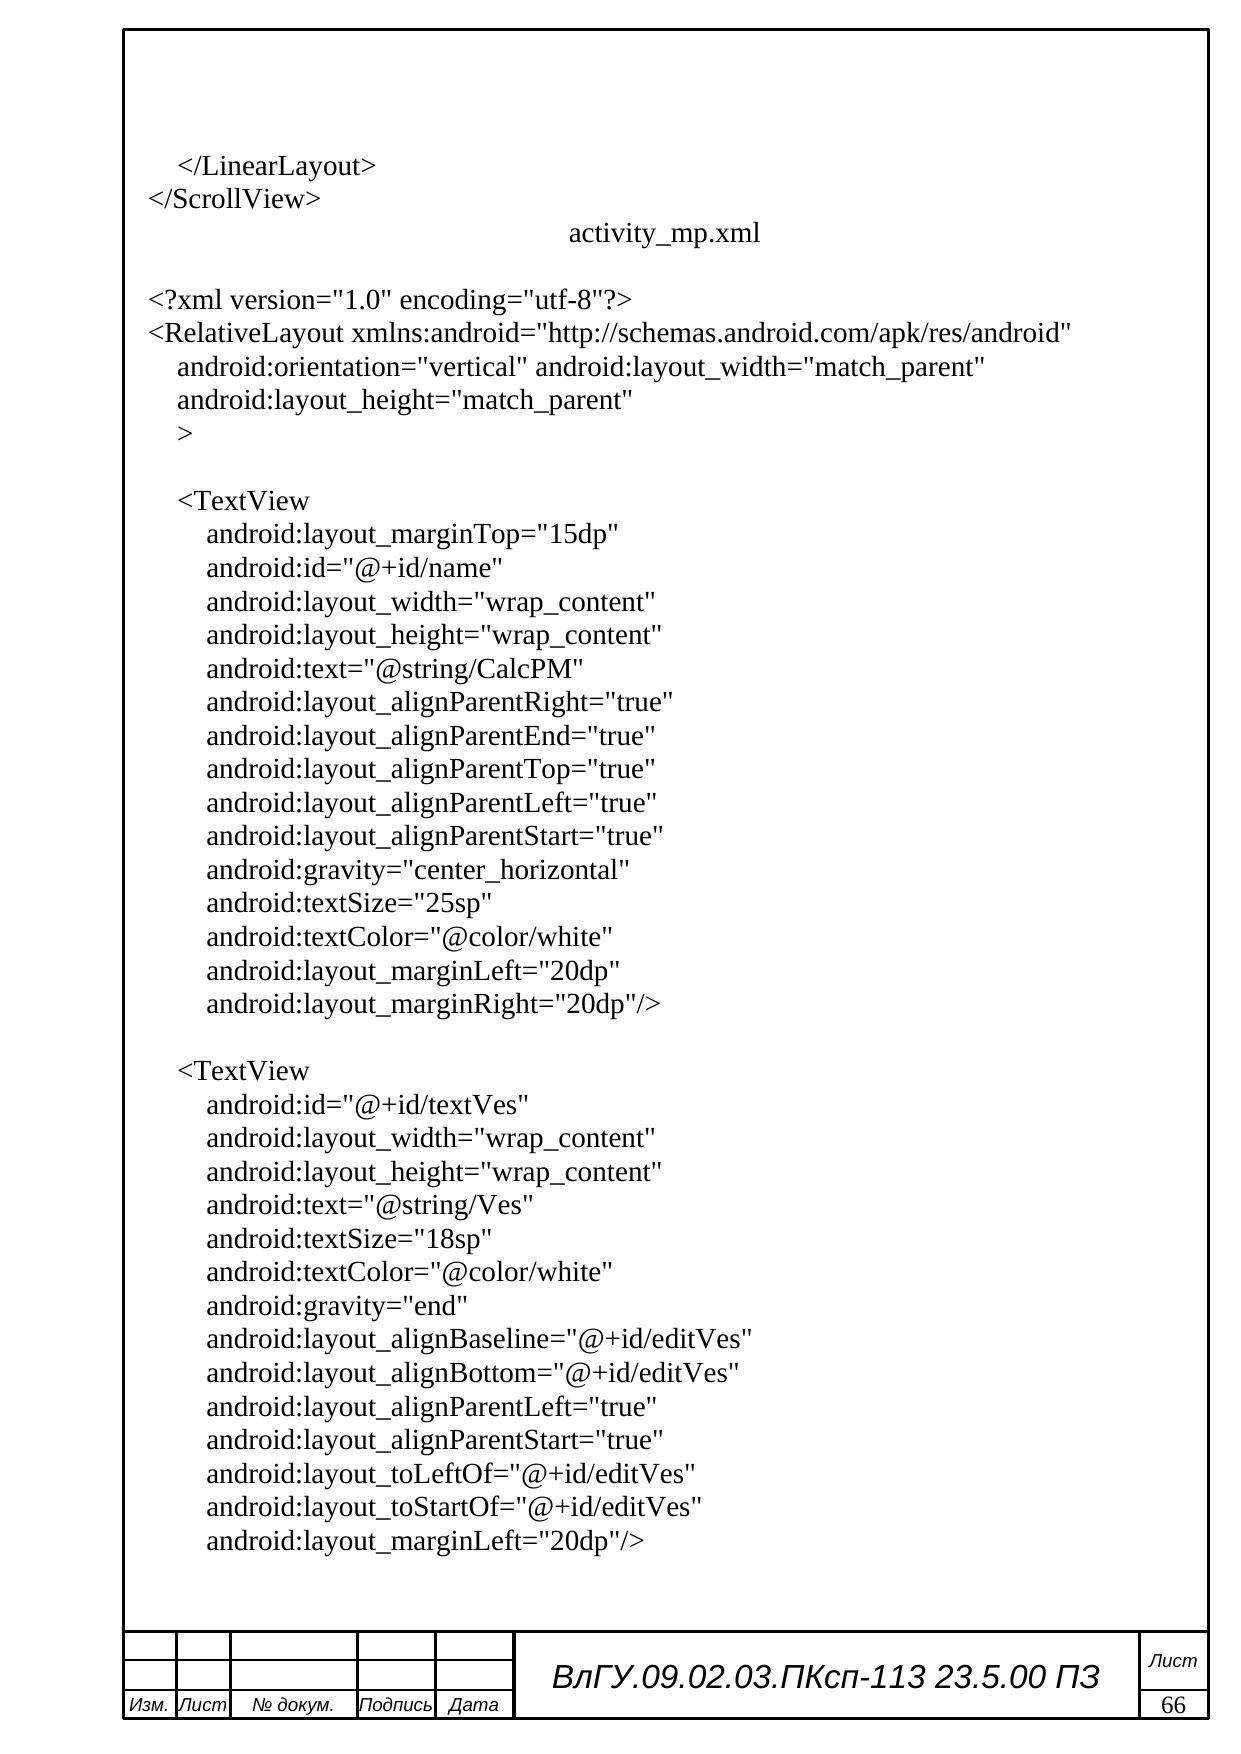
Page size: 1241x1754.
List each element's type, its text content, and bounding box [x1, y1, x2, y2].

text android:textColor="@color/white" [148, 1254, 1181, 1288]
text android:id="@+id/name" [148, 550, 1181, 584]
text android:text="@string/CalcPM" [148, 651, 1181, 684]
text <TextView [148, 1053, 1181, 1087]
text > [148, 416, 1181, 449]
text android:layout_height="match_parent" [148, 382, 1181, 416]
text android:layout_width="wrap_content" [148, 584, 1181, 617]
text android:textColor="@color/white" [148, 919, 1181, 953]
text android:gravity="end" [148, 1288, 1181, 1322]
text <RelativeLayout xmlns:android="http://schemas.android.com/apk/res/android" [148, 315, 1181, 349]
text <?xml version="1.0" encoding="utf-8"?> [148, 282, 1181, 315]
text android:layout_toLeftOf="@+id/editVes" [148, 1456, 1181, 1489]
text </ScrollView> [148, 181, 1181, 215]
text android:layout_marginRight="20dp"/> [148, 986, 1181, 1020]
text android:layout_alignParentStart="true" [148, 1422, 1181, 1456]
text </LinearLayout> [148, 148, 1181, 181]
text android:orientation="vertical" android:layout_width="match_parent" [148, 349, 1181, 382]
text android:layout_alignBaseline="@+id/editVes" [148, 1322, 1181, 1355]
text activity_mp.xml [148, 215, 1181, 248]
text android:layout_height="wrap_content" [148, 617, 1181, 651]
text android:textSize="25sp" [148, 886, 1181, 919]
text android:layout_alignParentEnd="true" [148, 718, 1181, 751]
text android:layout_height="wrap_content" [148, 1154, 1181, 1187]
text android:layout_alignParentLeft="true" [148, 1389, 1181, 1422]
text android:layout_marginLeft="20dp" [148, 953, 1181, 986]
text android:textSize="18sp" [148, 1221, 1181, 1254]
text android:layout_marginLeft="20dp"/> [148, 1523, 1181, 1556]
text android:text="@string/Ves" [148, 1187, 1181, 1221]
text android:gravity="center_horizontal" [148, 852, 1181, 886]
text android:layout_alignParentLeft="true" [148, 785, 1181, 818]
text android:layout_alignBottom="@+id/editVes" [148, 1355, 1181, 1389]
text android:layout_alignParentTop="true" [148, 751, 1181, 785]
text android:layout_marginTop="15dp" [148, 517, 1181, 550]
text <TextView [148, 483, 1181, 517]
text android:id="@+id/textVes" [148, 1087, 1181, 1120]
text android:layout_toStartOf="@+id/editVes" [148, 1489, 1181, 1523]
text android:layout_width="wrap_content" [148, 1120, 1181, 1154]
text android:layout_alignParentRight="true" [148, 684, 1181, 718]
text android:layout_alignParentStart="true" [148, 818, 1181, 852]
